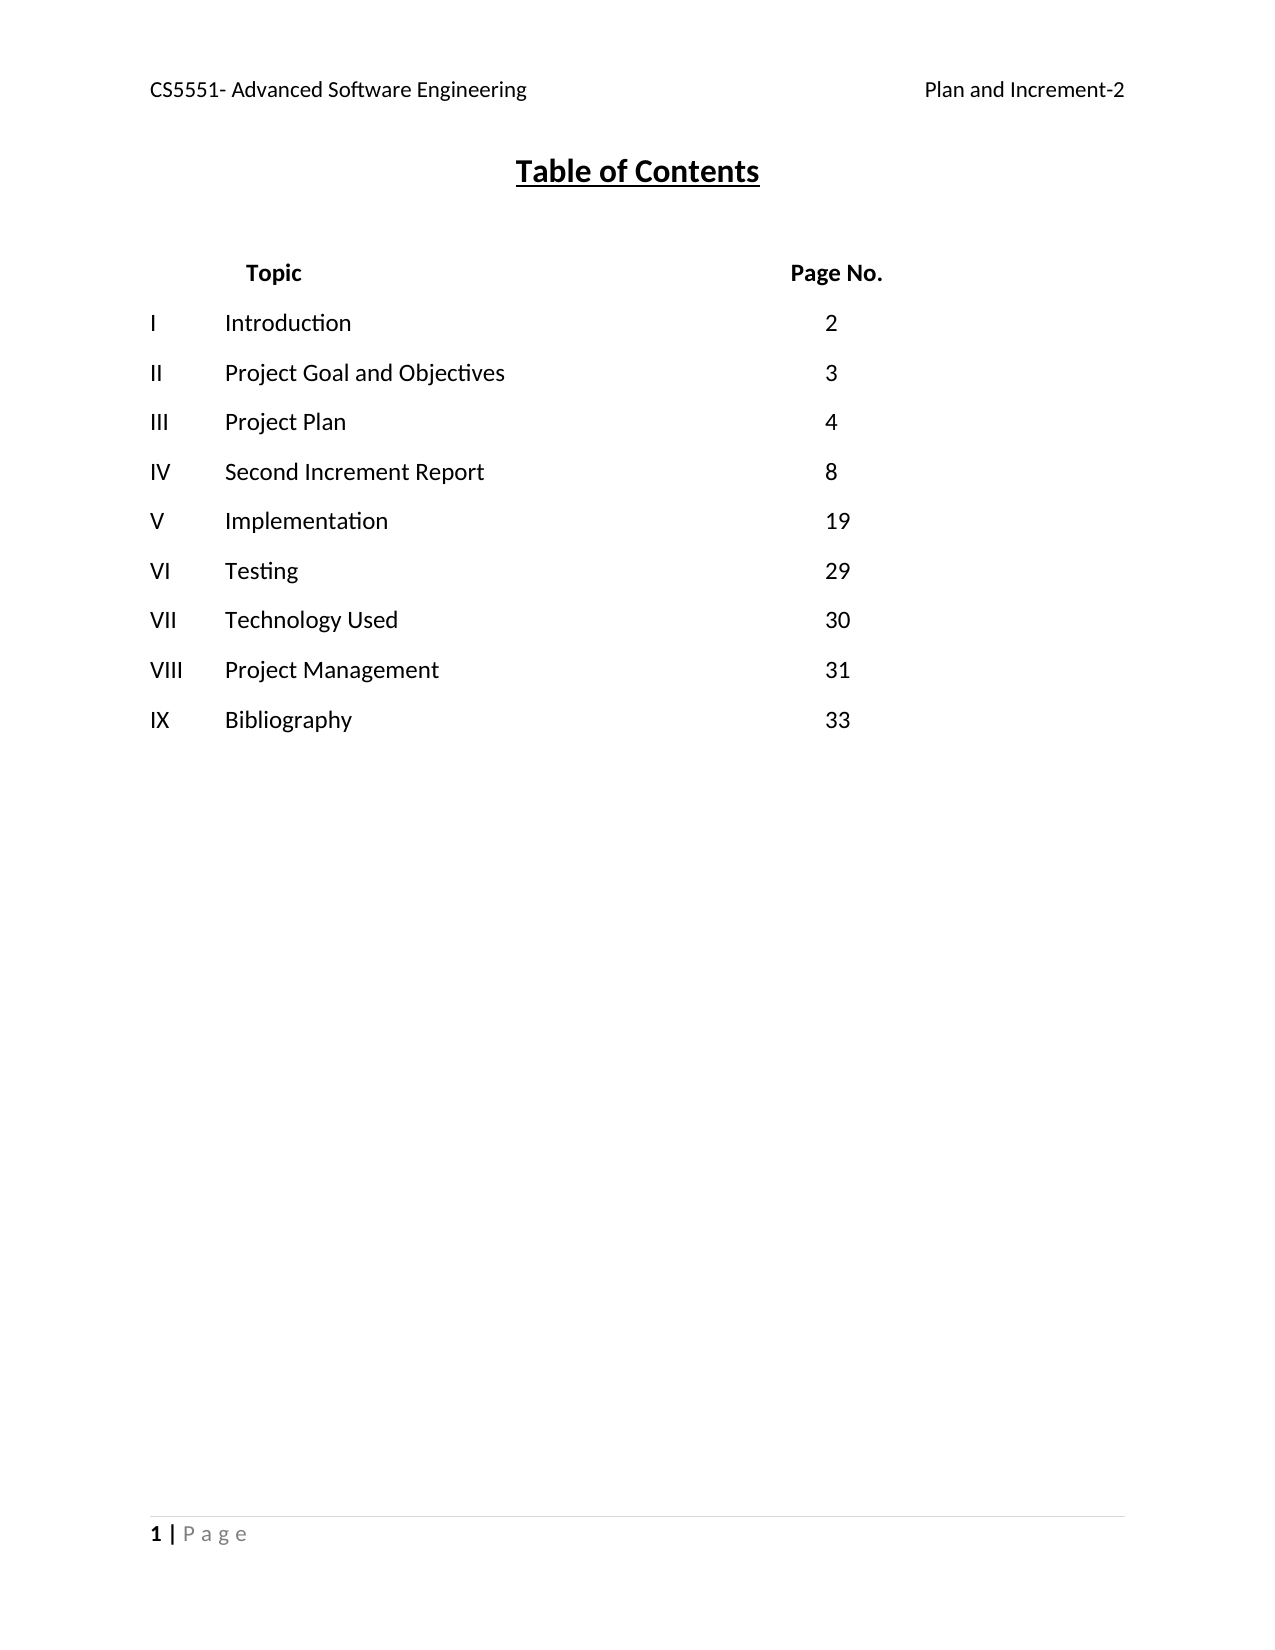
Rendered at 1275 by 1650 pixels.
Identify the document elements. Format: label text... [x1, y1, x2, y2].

text I Introduction 2 [150, 307, 1125, 338]
text Topic Page No. [150, 257, 1125, 288]
text IV Second Increment Report 8 [150, 456, 1125, 486]
text Table of Contents [150, 150, 1125, 191]
text VIII Project Management 31 [150, 654, 1125, 685]
text II Project Goal and Objectives 3 [150, 357, 1125, 387]
text III Project Plan 4 [150, 406, 1125, 437]
text IX Bibliography 33 [150, 704, 1125, 734]
text VII Technology Used 30 [150, 604, 1125, 635]
text VI Testing 29 [150, 555, 1125, 586]
text V Implementation 19 [150, 505, 1125, 536]
